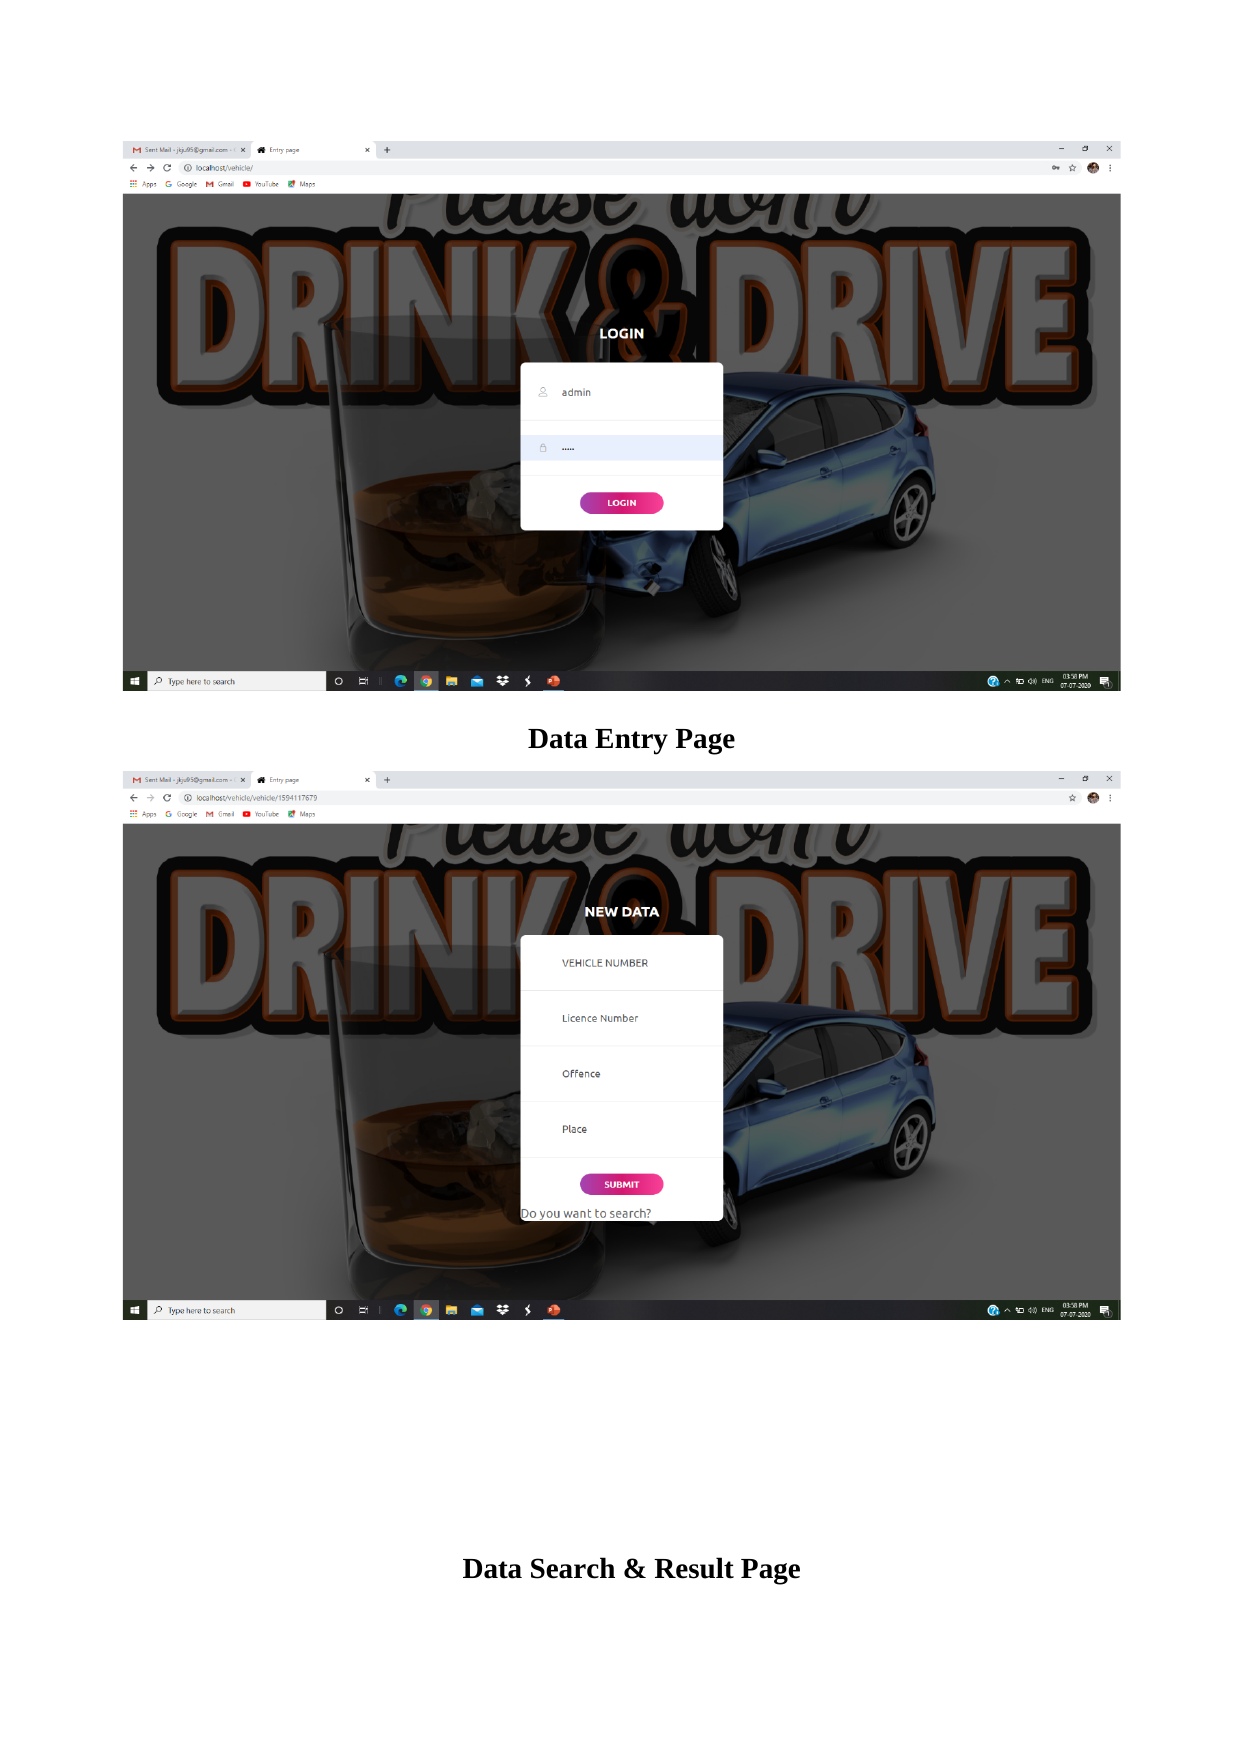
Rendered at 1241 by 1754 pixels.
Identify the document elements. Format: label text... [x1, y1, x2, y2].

picture [122, 771, 1121, 1320]
text Data Search & Result Page [123, 1551, 1140, 1585]
picture [122, 141, 1121, 691]
text Data Entry Page [123, 721, 1140, 754]
